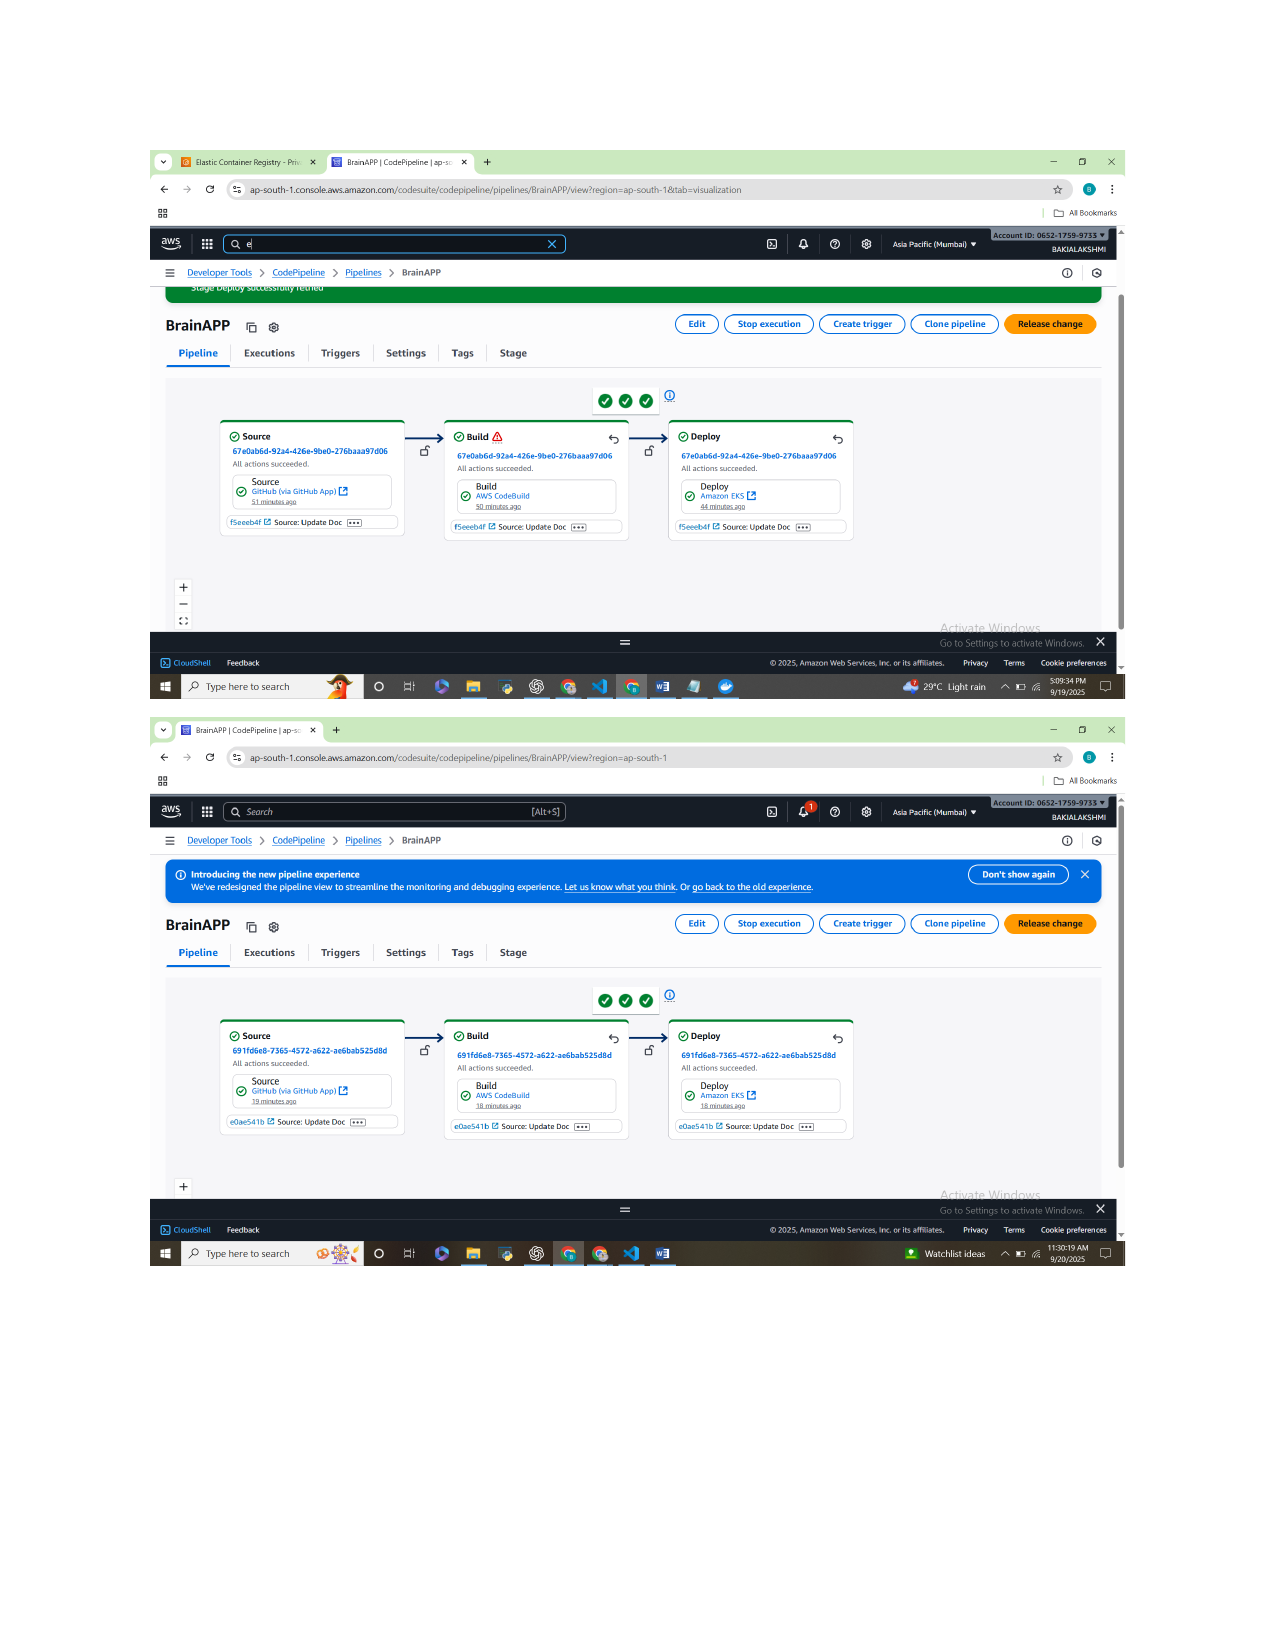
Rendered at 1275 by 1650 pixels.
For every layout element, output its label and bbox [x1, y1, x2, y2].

picture [150, 150, 1125, 699]
picture [150, 717, 1125, 1266]
